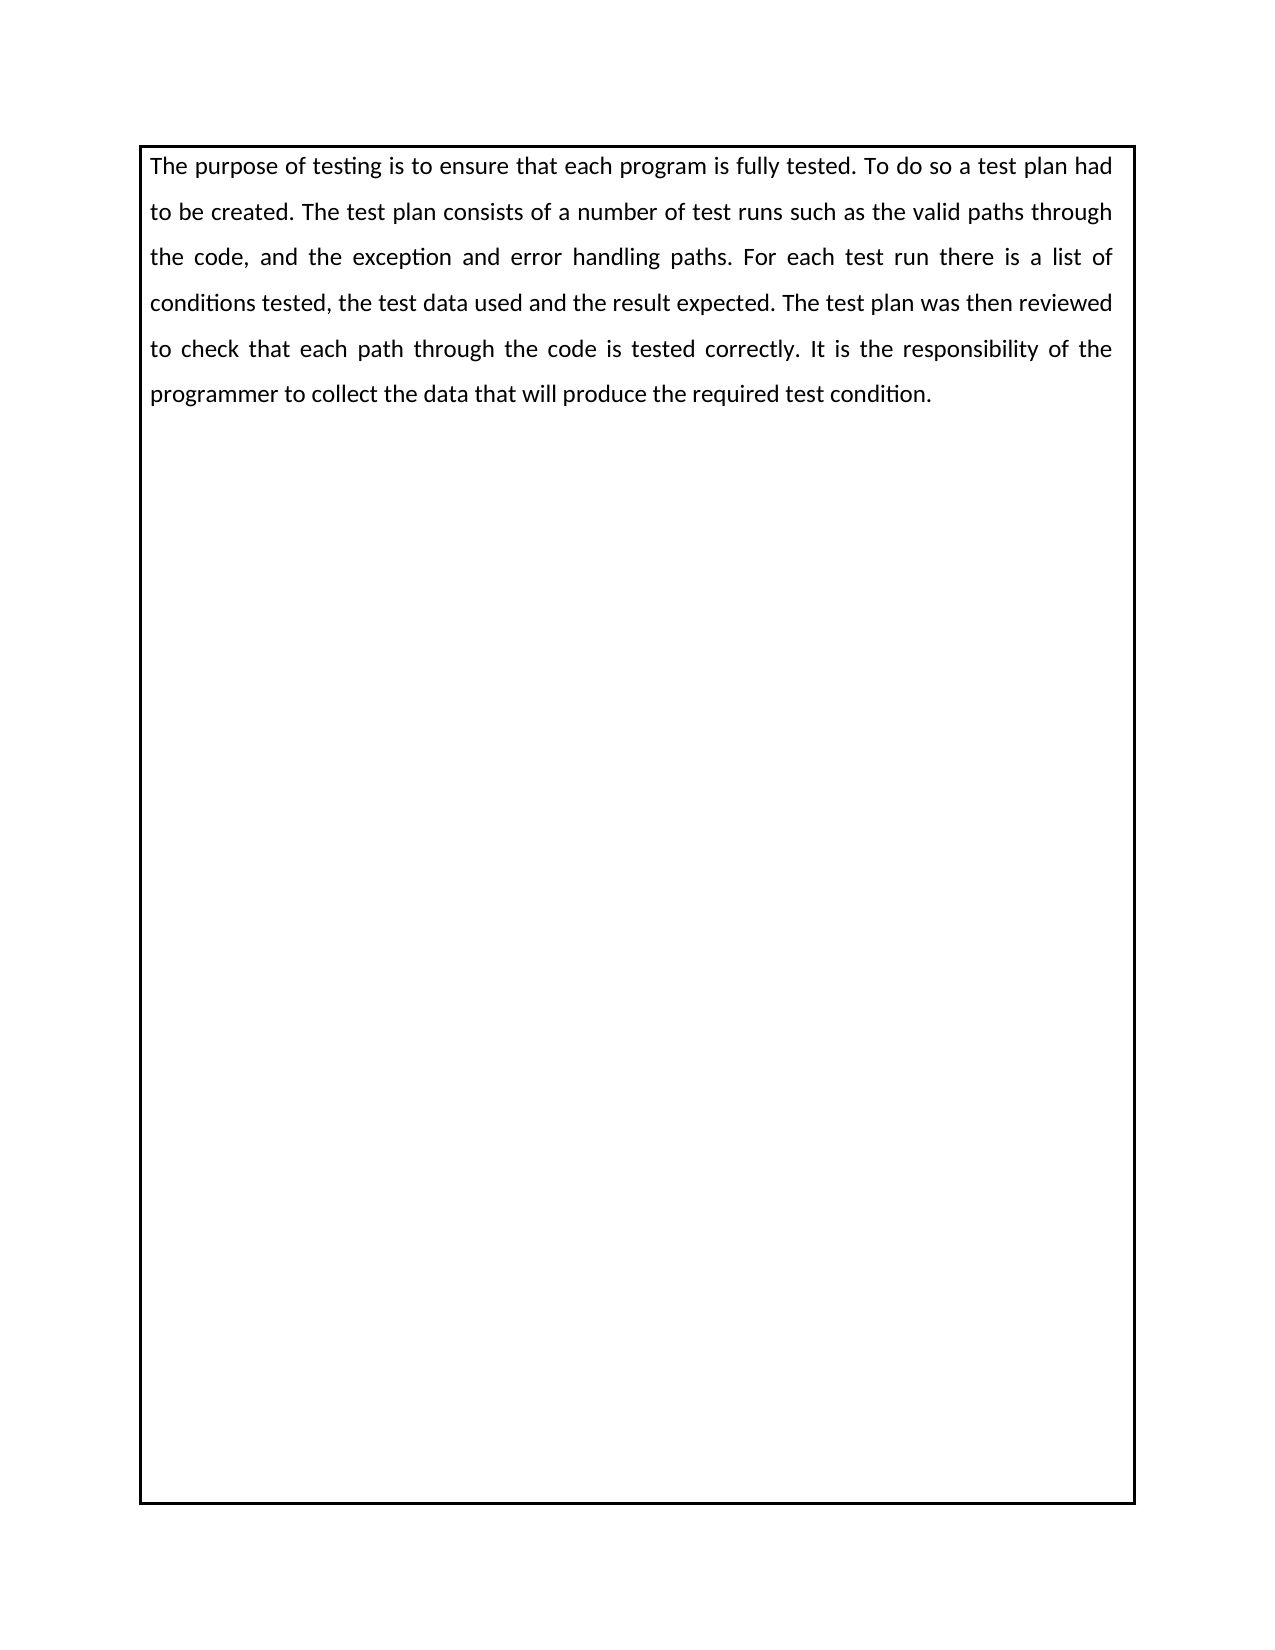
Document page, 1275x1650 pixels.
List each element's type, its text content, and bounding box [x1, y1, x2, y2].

text The purpose of testing is to ensure that each program is fully tested. To do so a test plan had to be created. The test plan consists of a number of test runs such as the valid paths through the code, and the exception and error handling paths. For each test run there is a list of conditions tested, the test data used and the result expected. The test plan was then reviewed to check that each path through the code is tested correctly. It is the responsibility of the programmer to collect the data that will produce the required test condition. [150, 150, 1113, 409]
